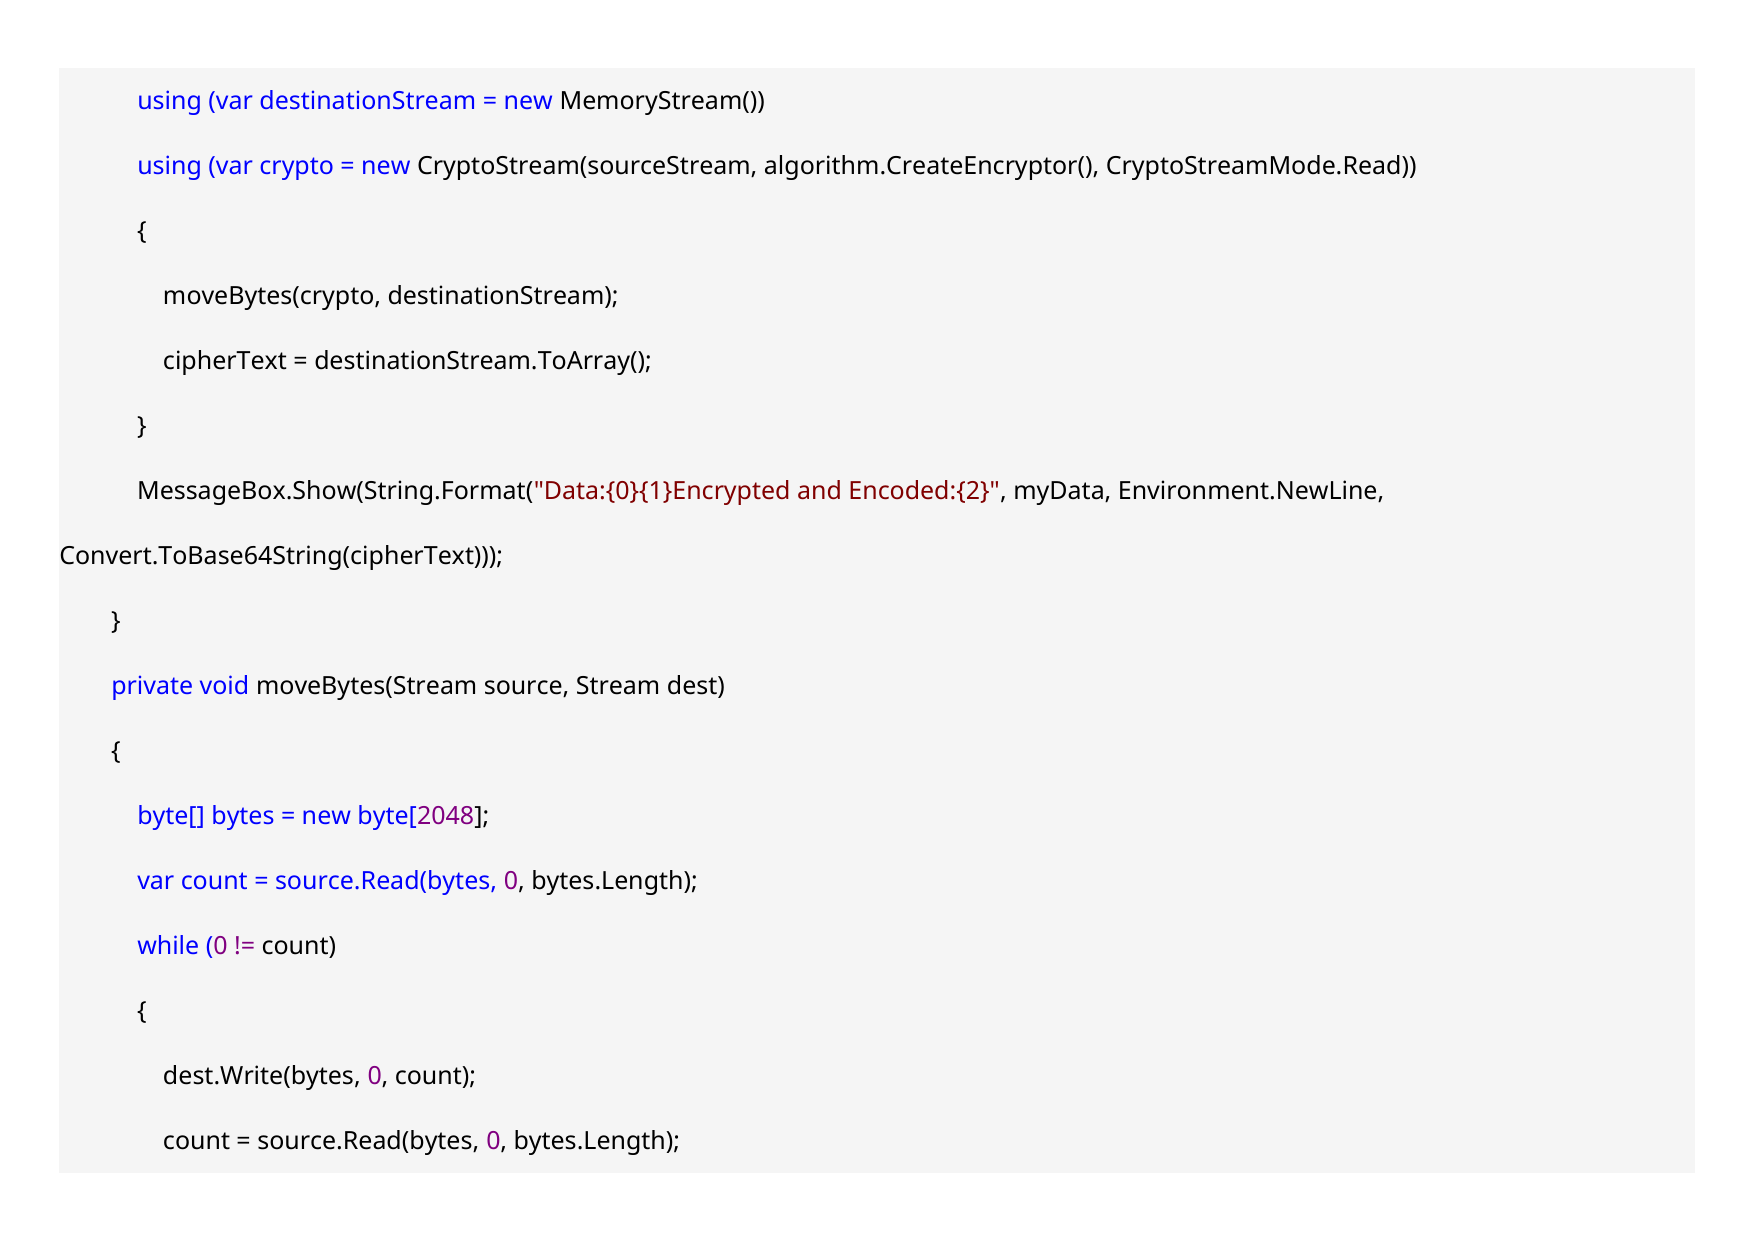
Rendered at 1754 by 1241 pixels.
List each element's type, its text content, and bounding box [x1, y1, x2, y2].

text while (0 != count) [59, 913, 1695, 978]
text using (var destinationStream = new MemoryStream()) [59, 68, 1695, 133]
text { [59, 718, 1695, 783]
text MessageBox.Show(String.Format("Data:{0}{1}Encrypted and Encoded:{2}", myData, Environment.NewLine, Convert.ToBase64String(cipherText))); [59, 458, 1695, 588]
text var count = source.Read(bytes, 0, bytes.Length); [59, 848, 1695, 913]
text byte[] bytes = new byte[2048]; [59, 783, 1695, 848]
text } [59, 393, 1695, 458]
text } [59, 588, 1695, 653]
text { [59, 198, 1695, 263]
text cipherText = destinationStream.ToArray(); [59, 328, 1695, 393]
text { [59, 978, 1695, 1043]
text moveBytes(crypto, destinationStream); [59, 263, 1695, 328]
text private void moveBytes(Stream source, Stream dest) [59, 653, 1695, 718]
text dest.Write(bytes, 0, count); [59, 1043, 1695, 1108]
text count = source.Read(bytes, 0, bytes.Length); [59, 1108, 1695, 1173]
text using (var crypto = new CryptoStream(sourceStream, algorithm.CreateEncryptor(), CryptoStreamMode.Read)) [59, 133, 1695, 198]
